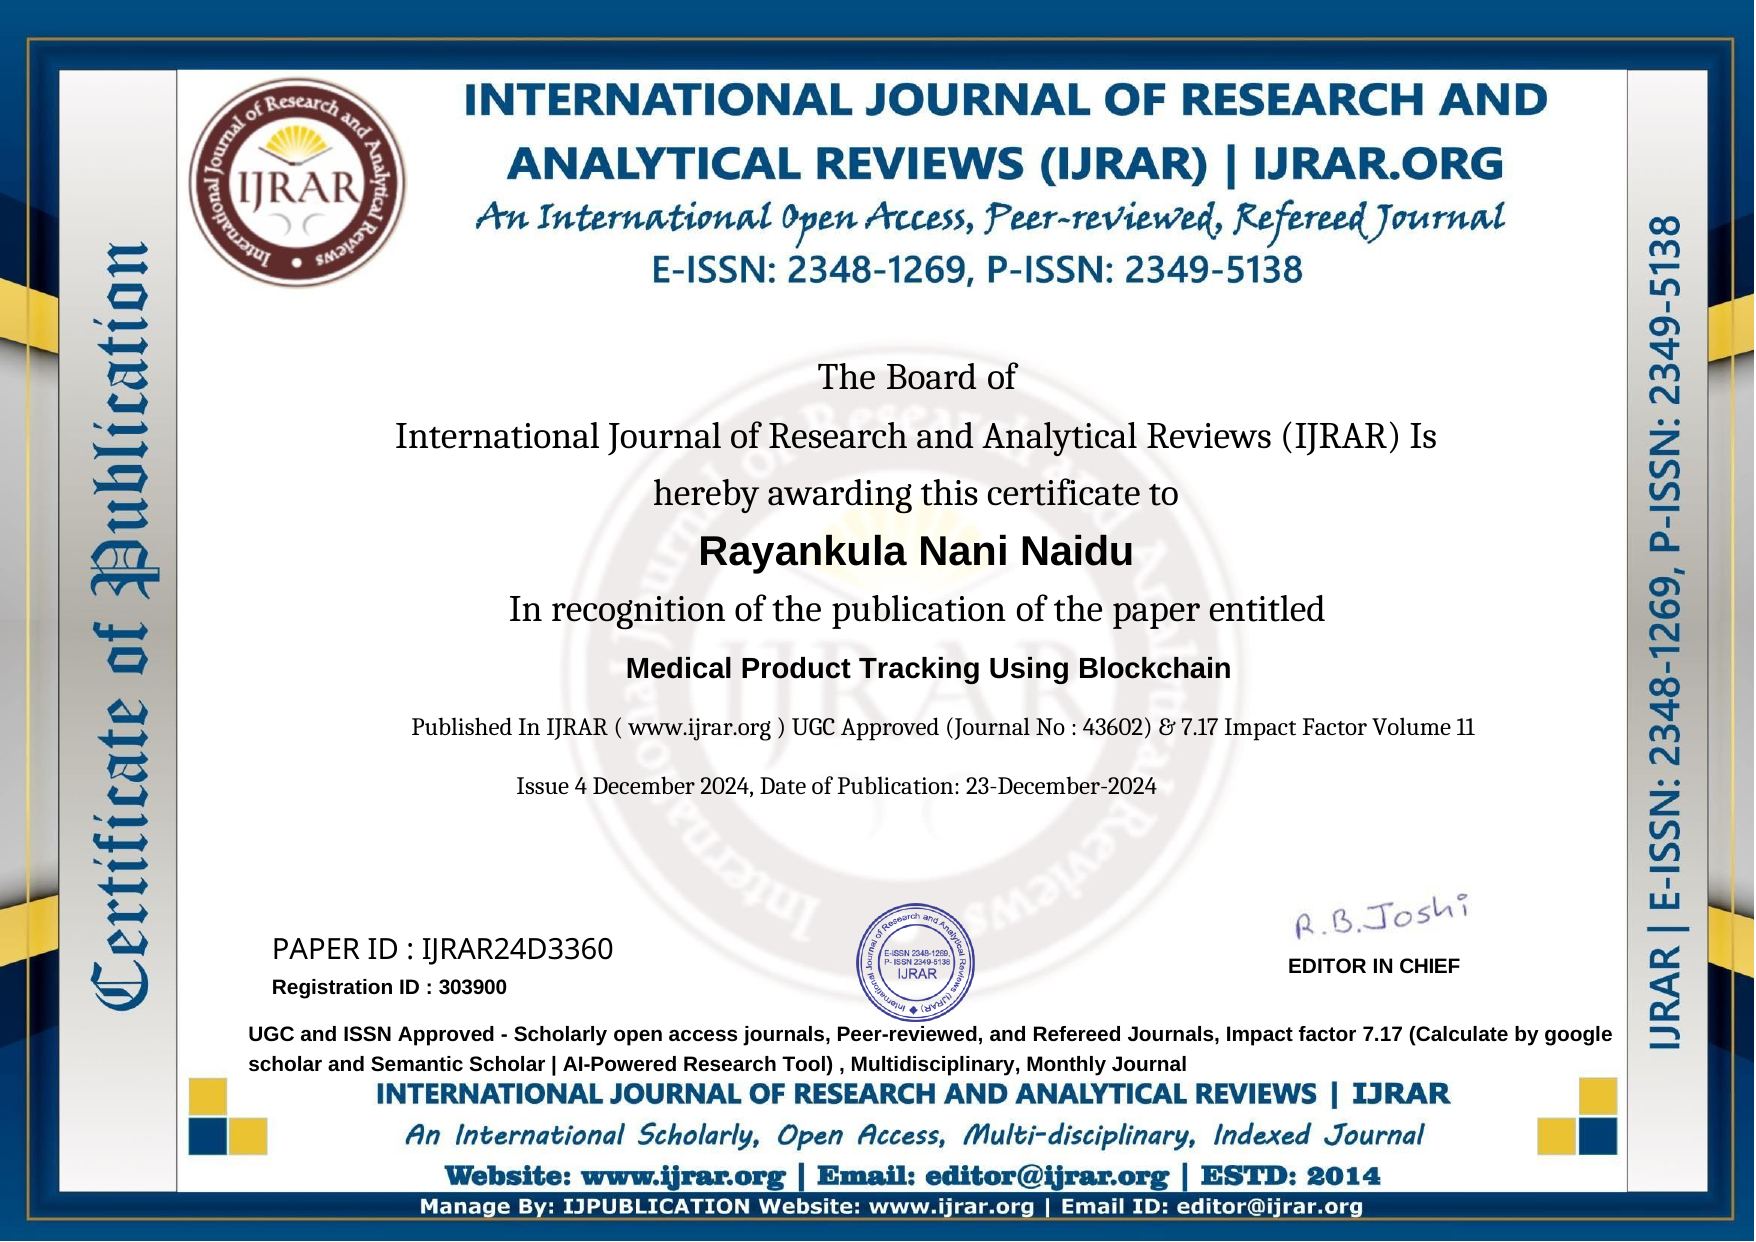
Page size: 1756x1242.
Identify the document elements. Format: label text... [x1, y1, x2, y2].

subtitle Rayankula Nani Naidu [388, 529, 1444, 574]
subtitle PAPER ID : IJRAR24D3360 [272, 928, 636, 968]
text International Journal of Research and Analytical Reviews (IJRAR) Is hereby awarding this certificate to [387, 414, 1444, 515]
text EDITOR IN CHIEF [1288, 954, 1622, 978]
text Registration ID : 303900 [272, 974, 636, 998]
text In recognition of the publication of the paper entitled [389, 588, 1444, 631]
picture [0, 0, 1754, 1241]
text The Board of [389, 356, 1444, 399]
subtitle Medical Product Tracking Using Blockchain [236, 651, 1621, 684]
text UGC and ISSN Approved - Scholarly open access journals, Peer-reviewed, and Refereed Journals, Impact factor 7.17 (Calculate by google scholar and Semantic Scholar | AI-Powered Research Tool) , Multidisciplinary, Monthly Journal [248, 1021, 1622, 1075]
text Published In IJRAR ( www.ijrar.org ) UGC Approved (Journal No : 43602) & 7.17 Impact Factor Volume 11 Issue 4 December 2024, Date of Publication: 23-December-2024 [411, 713, 1476, 800]
